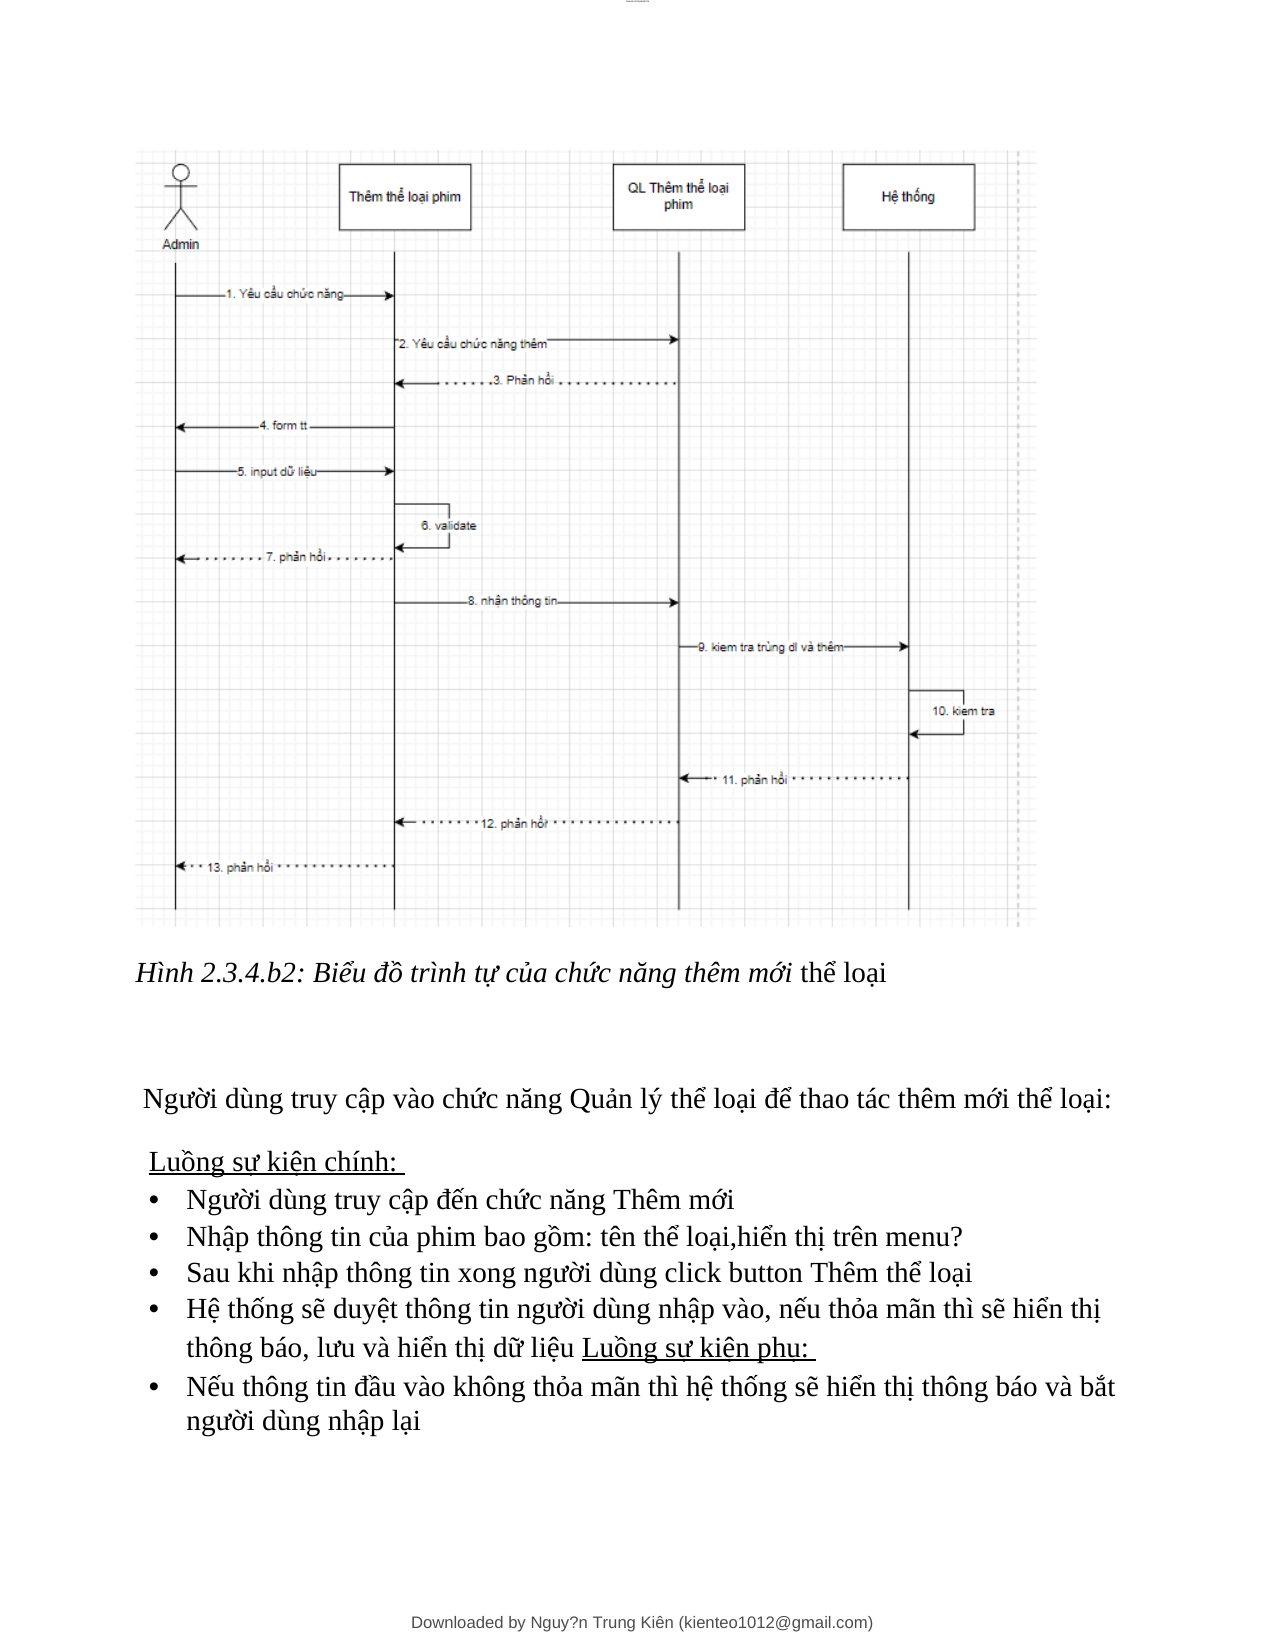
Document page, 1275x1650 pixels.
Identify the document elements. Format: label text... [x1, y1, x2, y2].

list Hệ thống sẽ duyệt thông tin người dùng nhập vào, nếu thỏa mãn thì sẽ hiển thị thông báo, lưu và hiển thị dữ liệu Luồng sự kiện phụ: [149, 1291, 1125, 1363]
text Người dùng truy cập vào chức năng Quản lý thể loại để thao tác thêm mới thể loại: [135, 1081, 1125, 1115]
list Người dùng truy cập đến chức năng Thêm mới [149, 1182, 1125, 1216]
list Nhập thông tin của phim bao gồm: tên thể loại,hiển thị trên menu? [149, 1219, 1125, 1252]
picture [135, 150, 1037, 927]
list Sau khi nhập thông tin xong người dùng click button Thêm thể loại [149, 1255, 1125, 1289]
text Luồng sự kiện chính: [149, 1144, 1125, 1178]
list Nếu thông tin đầu vào không thỏa mãn thì hệ thống sẽ hiển thị thông báo và bắt người dùng nhập lại [149, 1368, 1125, 1437]
text Hình 2.3.4.b2: Biểu đồ trình tự của chức năng thêm mới thể loại [135, 956, 1125, 989]
